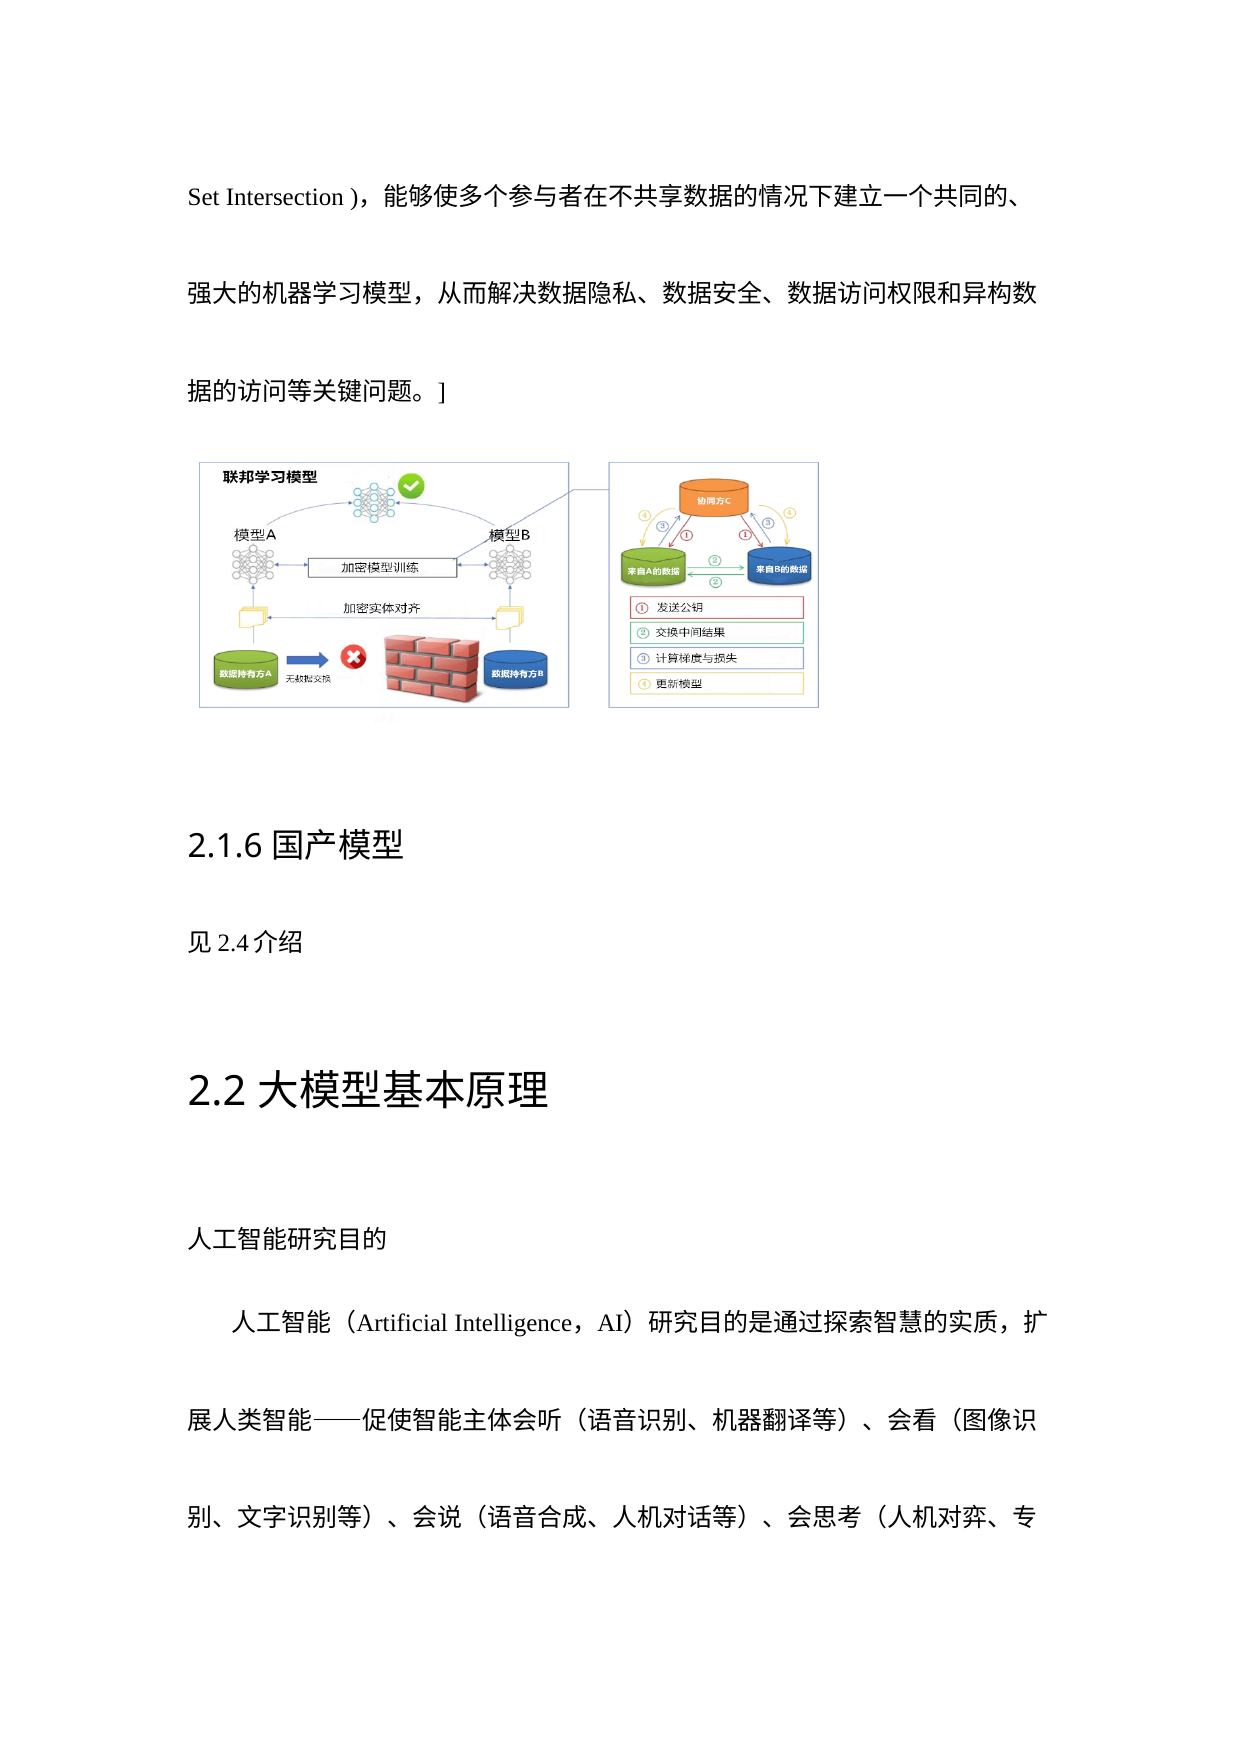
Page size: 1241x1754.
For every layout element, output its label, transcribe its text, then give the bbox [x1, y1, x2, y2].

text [187, 1288, 1053, 1548]
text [187, 162, 1053, 422]
subtitle 2.1.6 国产模型 [187, 811, 1053, 876]
text 人工智能研究目的 [187, 1205, 1053, 1270]
subtitle 2.2 大模型基本原理 [187, 1055, 1053, 1120]
picture [187, 450, 838, 722]
text 见2.4介绍 [187, 908, 1053, 973]
